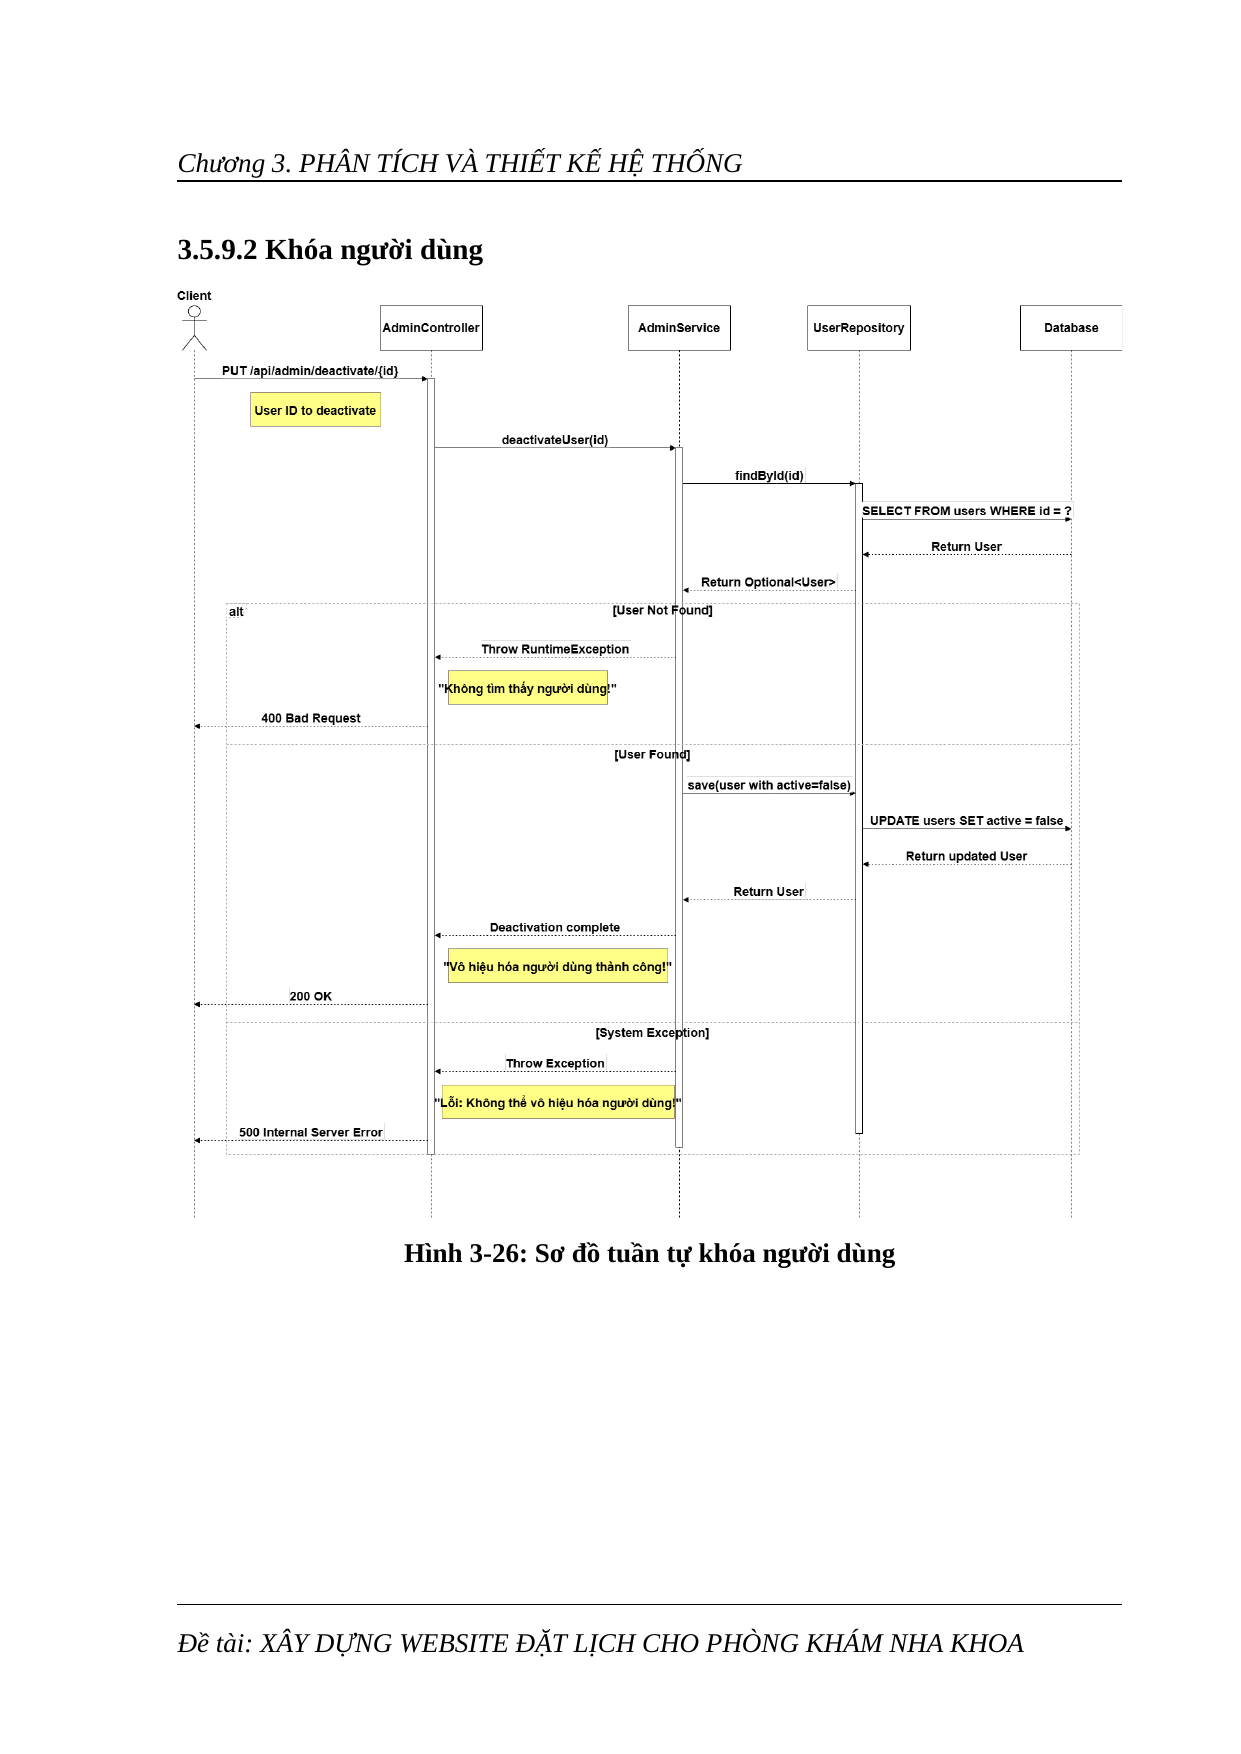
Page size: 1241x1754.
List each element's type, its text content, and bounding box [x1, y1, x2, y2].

picture [177, 288, 1123, 1219]
text Hình 3-26: Sơ đồ tuần tự khóa người dùng [177, 1237, 1122, 1268]
text 3.5.9.2 Khóa người dùng [177, 232, 1122, 266]
